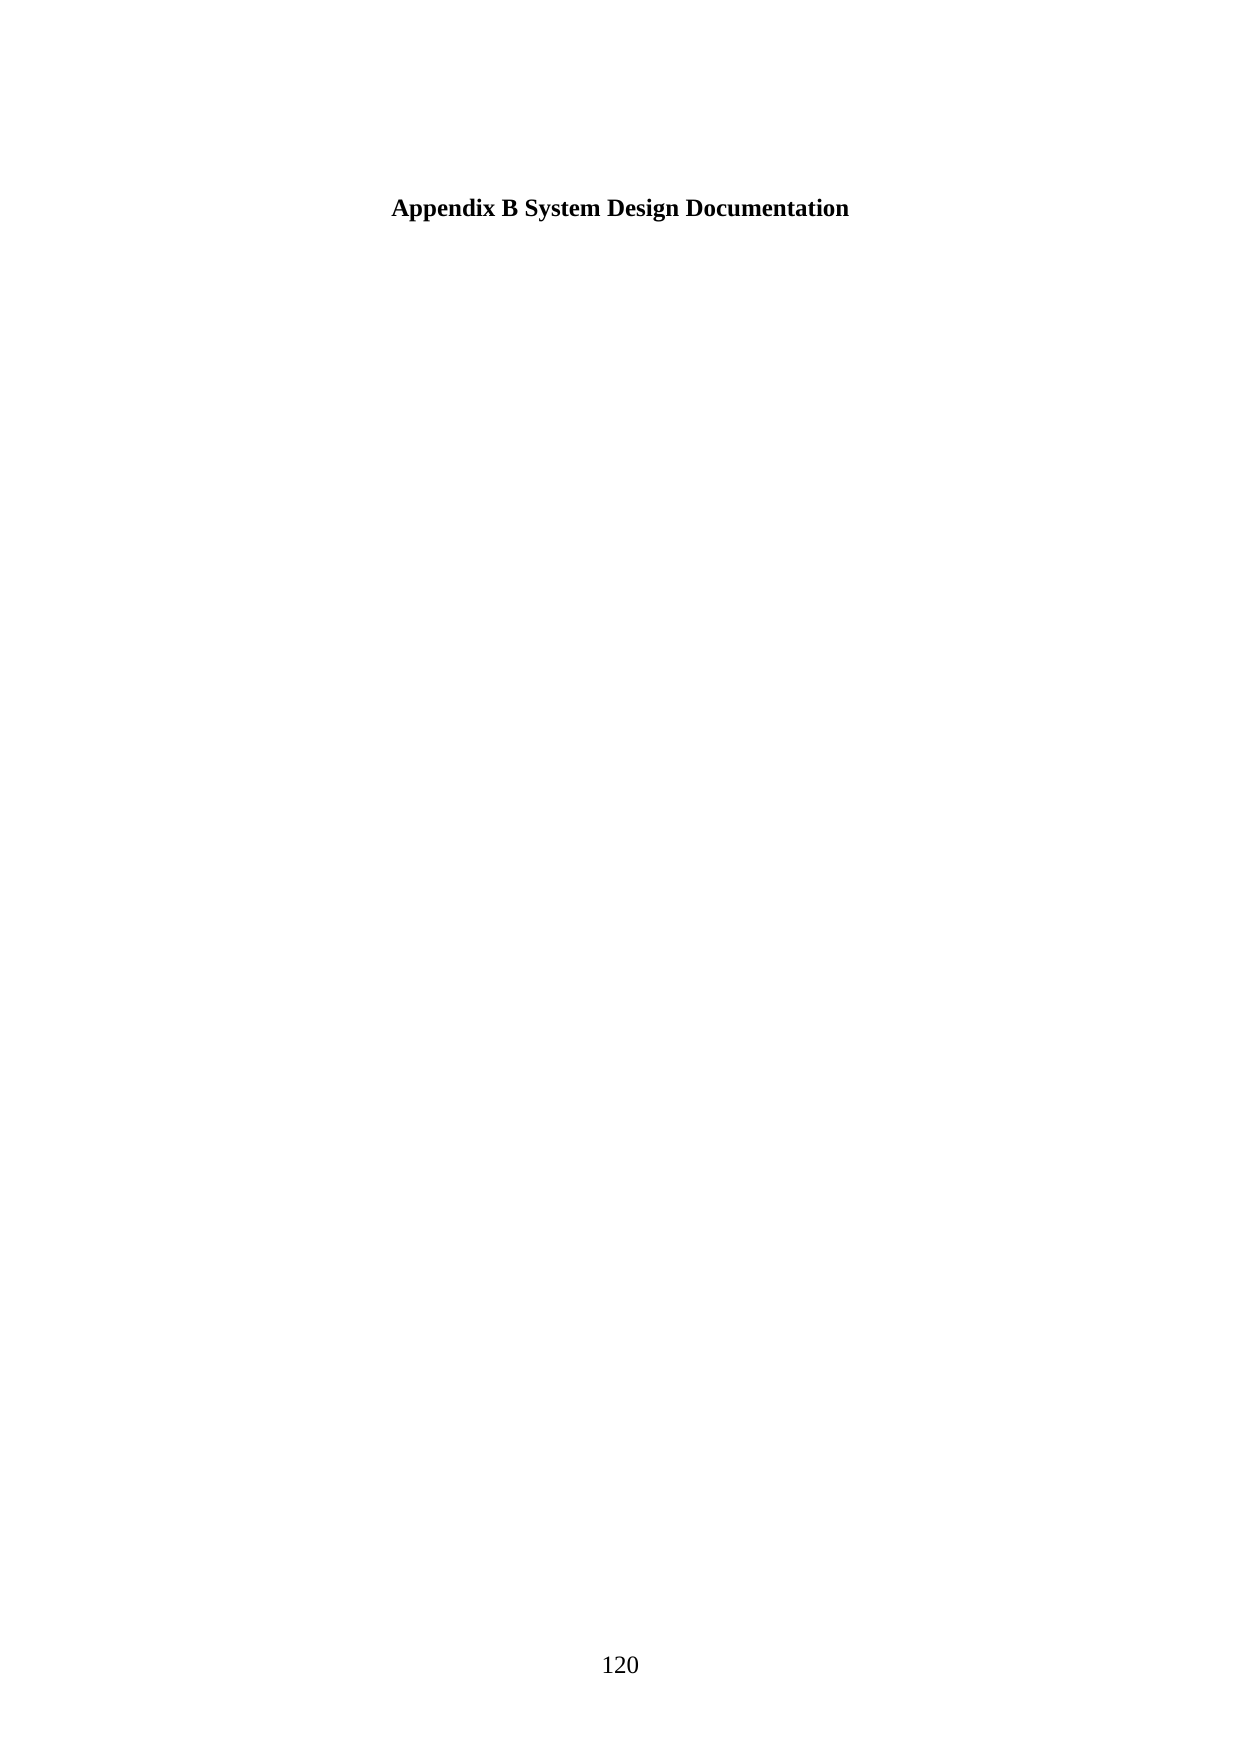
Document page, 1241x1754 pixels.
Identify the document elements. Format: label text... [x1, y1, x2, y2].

text Appendix B System Design Documentation [150, 193, 1090, 222]
